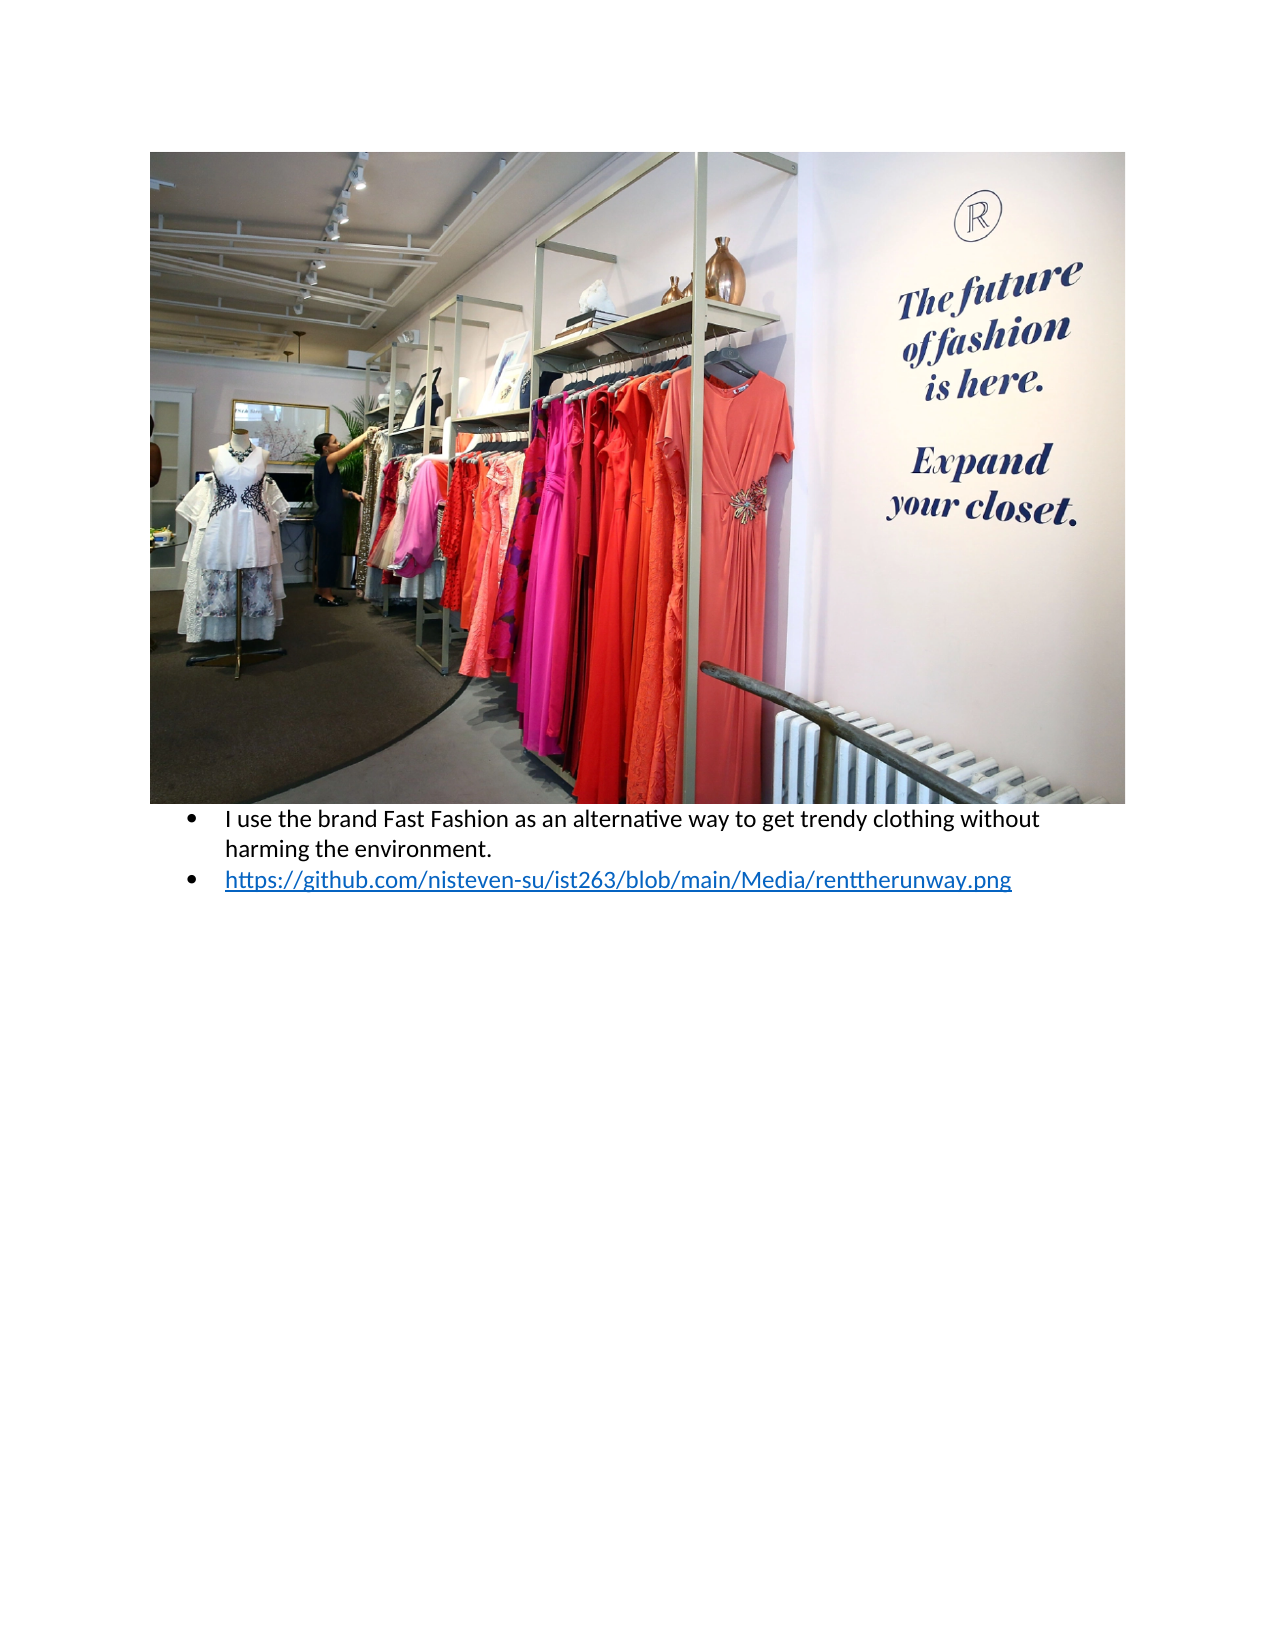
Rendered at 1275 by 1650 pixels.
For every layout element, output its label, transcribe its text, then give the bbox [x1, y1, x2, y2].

picture [150, 150, 1125, 804]
list I use the brand Fast Fashion as an alternative way to get trendy clothing without harming the environment. [187, 804, 1125, 864]
list https://github.com/nisteven-su/ist263/blob/main/Media/renttherunway.png [187, 864, 1125, 895]
